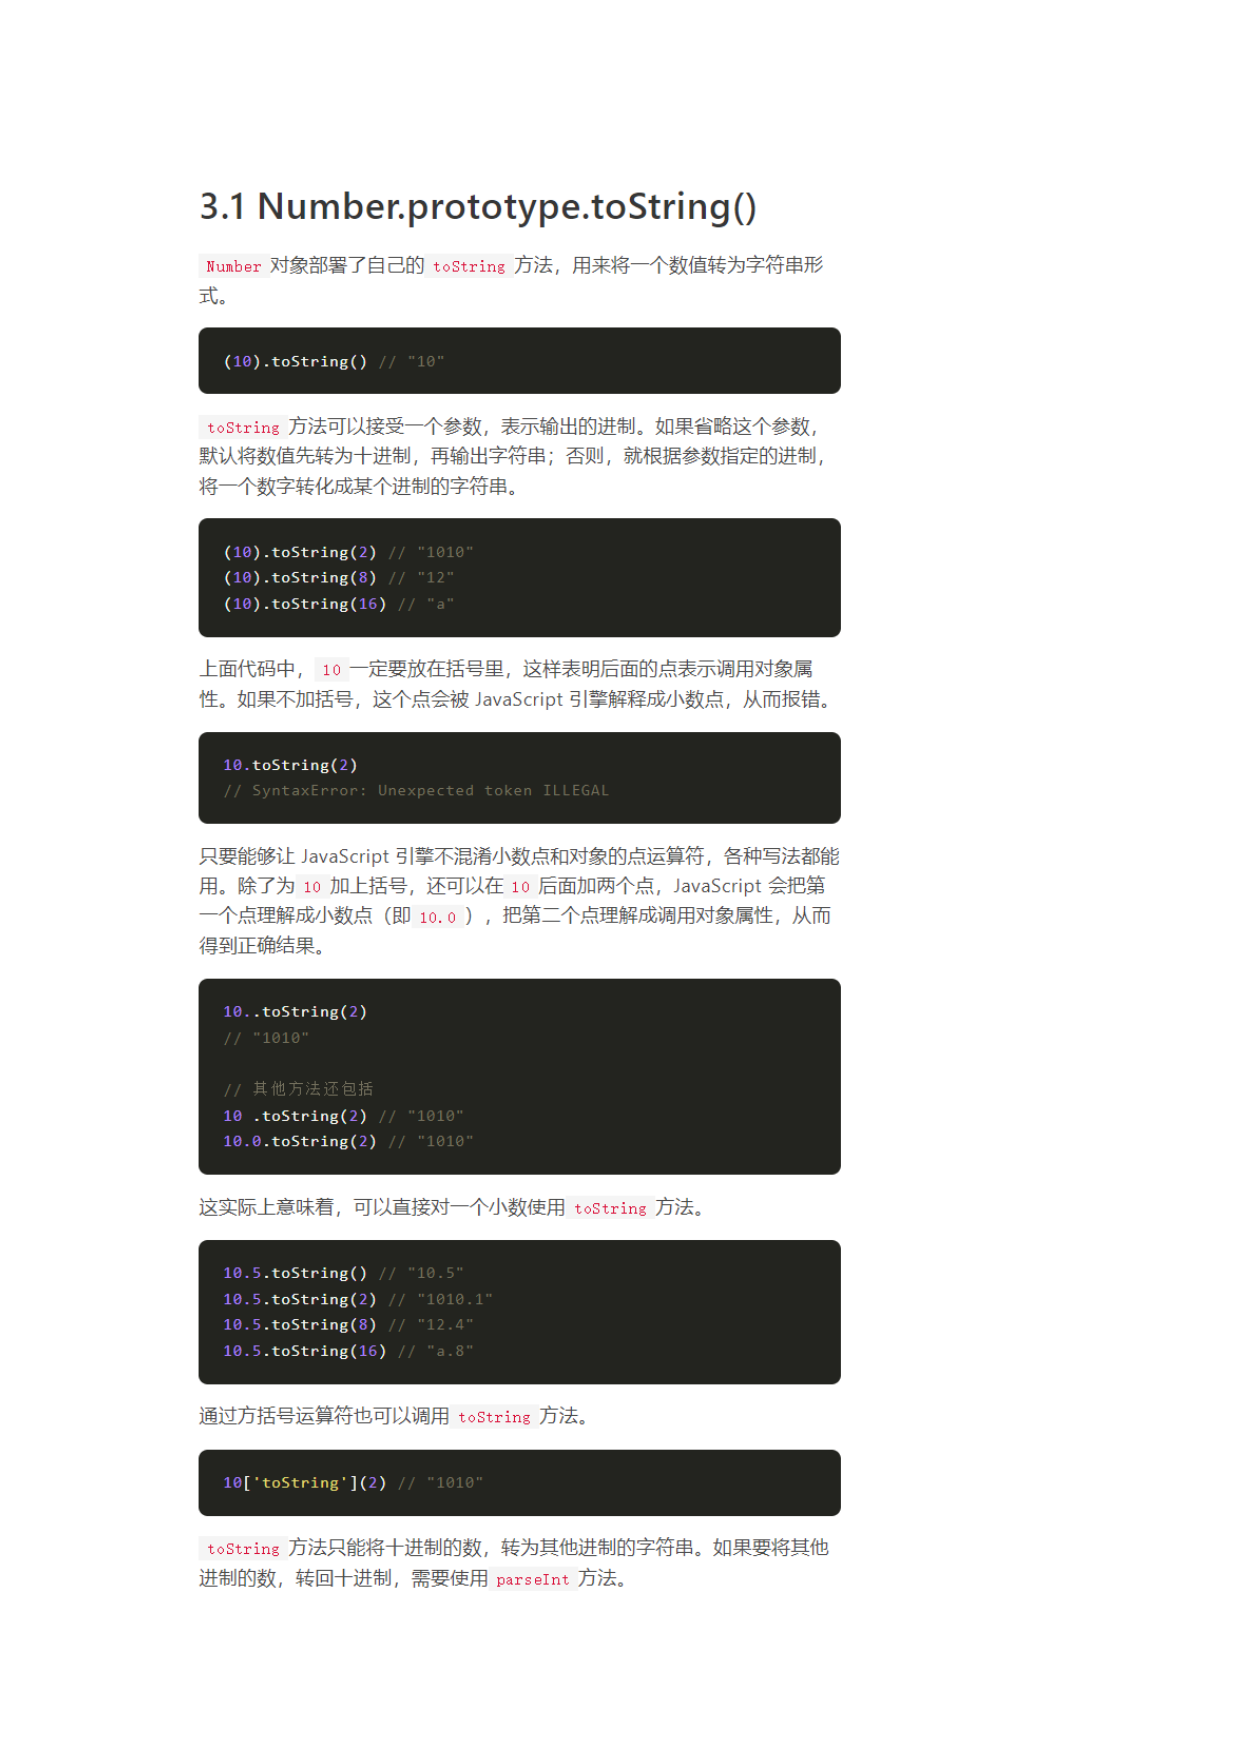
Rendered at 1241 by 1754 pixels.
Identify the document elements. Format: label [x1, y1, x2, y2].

picture [187, 162, 899, 1609]
